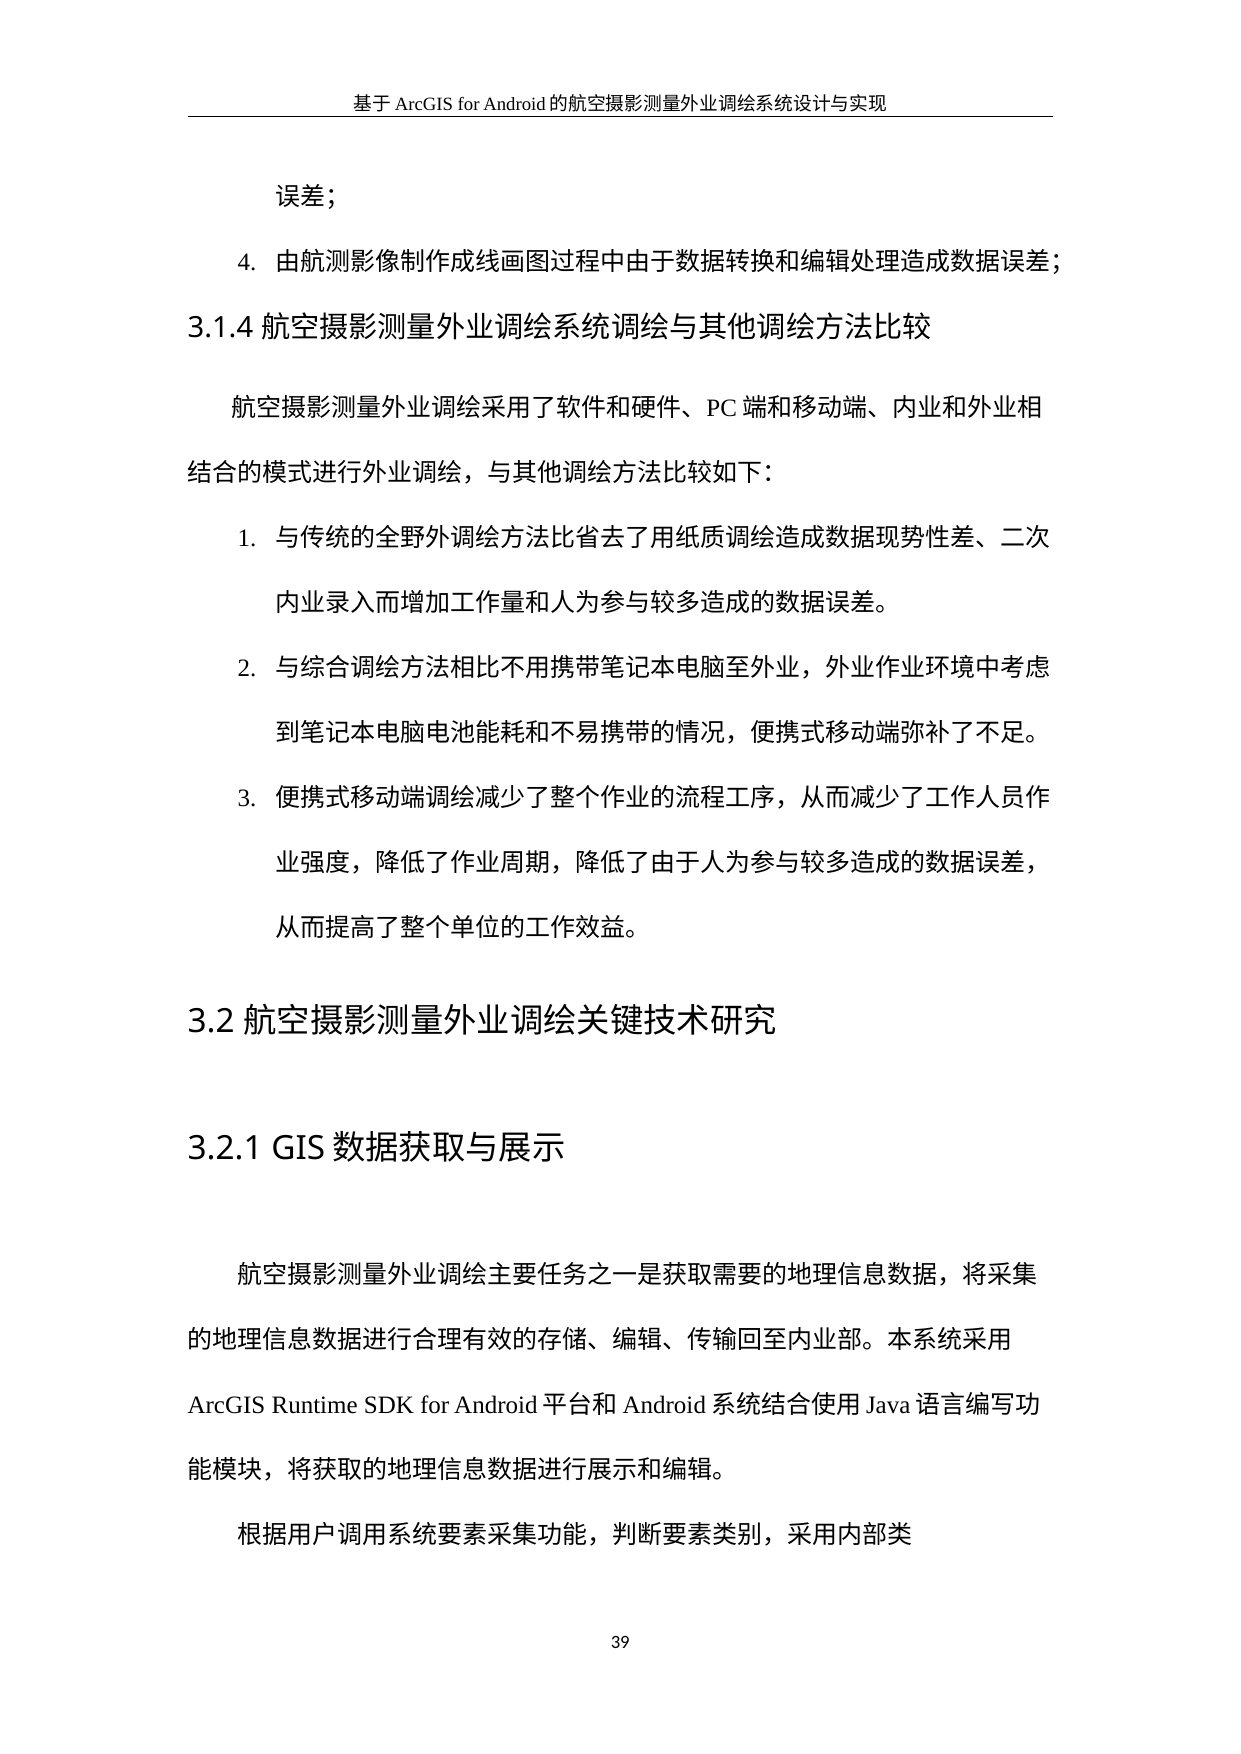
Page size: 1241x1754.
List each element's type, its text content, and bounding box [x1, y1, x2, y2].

subtitle 3.1.4 航空摄影测量外业调绘系统调绘与其他调绘方法比较 [187, 292, 1053, 357]
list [237, 162, 1053, 227]
subtitle 3.2 航空摄影测量外业调绘关键技术研究 [187, 985, 1053, 1050]
subtitle 3.2.1 GIS数据获取与展示 [187, 1113, 1053, 1178]
list 由航测影像制作成线画图过程中由于数据转换和编辑处理造成数据误差； [237, 227, 1053, 292]
list 与传统的全野外调绘方法比省去了用纸质调绘造成数据现势性差、二次内业录入而增加工作量和人为参与较多造成的数据误差。 [237, 503, 1053, 633]
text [187, 1500, 1053, 1565]
text 航空摄影测量外业调绘采用了软件和硬件、PC端和移动端、内业和外业相结合的模式进行外业调绘，与其他调绘方法比较如下： [187, 373, 1053, 503]
list 便携式移动端调绘减少了整个作业的流程工序，从而减少了工作人员作业强度，降低了作业周期，降低了由于人为参与较多造成的数据误差，从而提高了整个单位的工作效益。 [237, 763, 1053, 958]
list 与综合调绘方法相比不用携带笔记本电脑至外业，外业作业环境中考虑到笔记本电脑电池能耗和不易携带的情况，便携式移动端弥补了不足。 [237, 633, 1053, 763]
text 航空摄影测量外业调绘主要任务之一是获取需要的地理信息数据，将采集的地理信息数据进行合理有效的存储、编辑、传输回至内业部。本系统采用ArcGIS Runtime SDK for Android平台和Android系统结合使用Java语言编写功能模块，将获取的地理信息数据进行展示和编辑。 [187, 1240, 1053, 1500]
